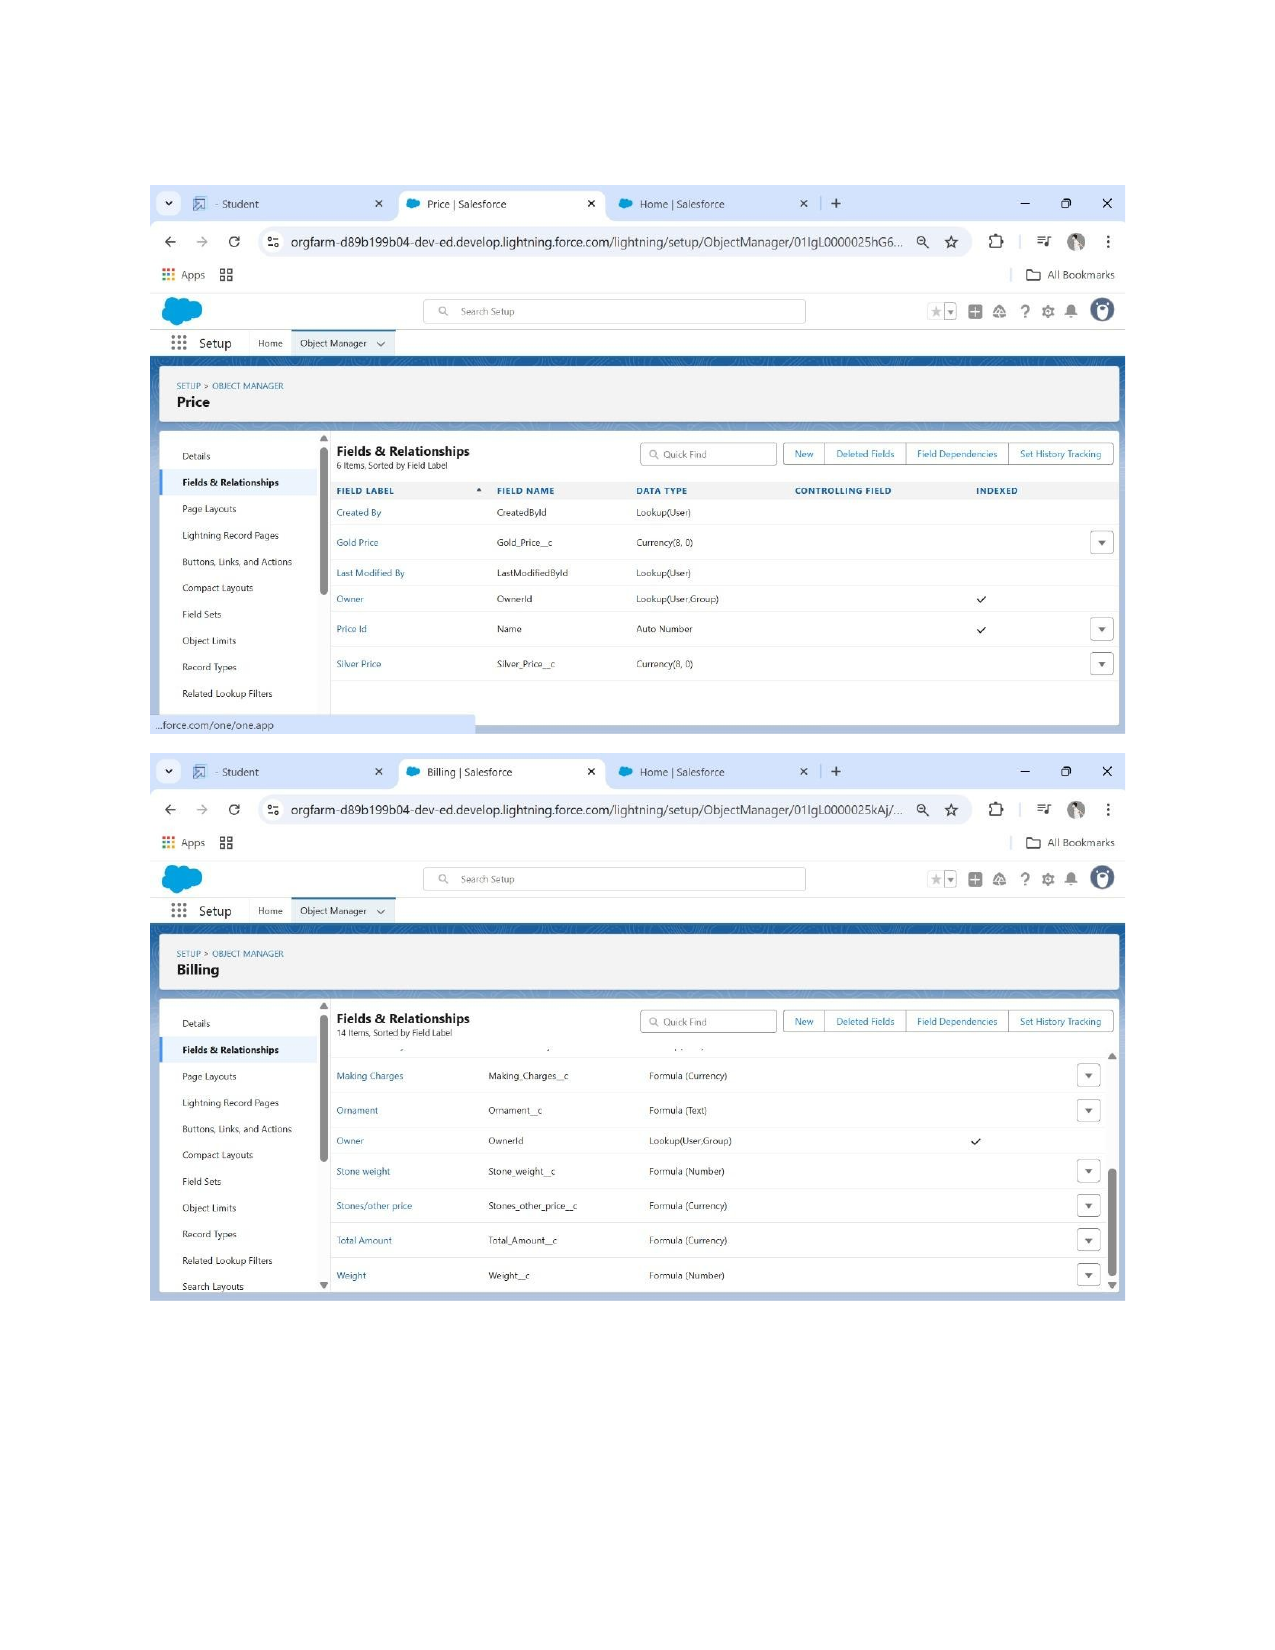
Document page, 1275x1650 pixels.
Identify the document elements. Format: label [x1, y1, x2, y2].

picture [150, 185, 1125, 734]
picture [150, 753, 1125, 1301]
